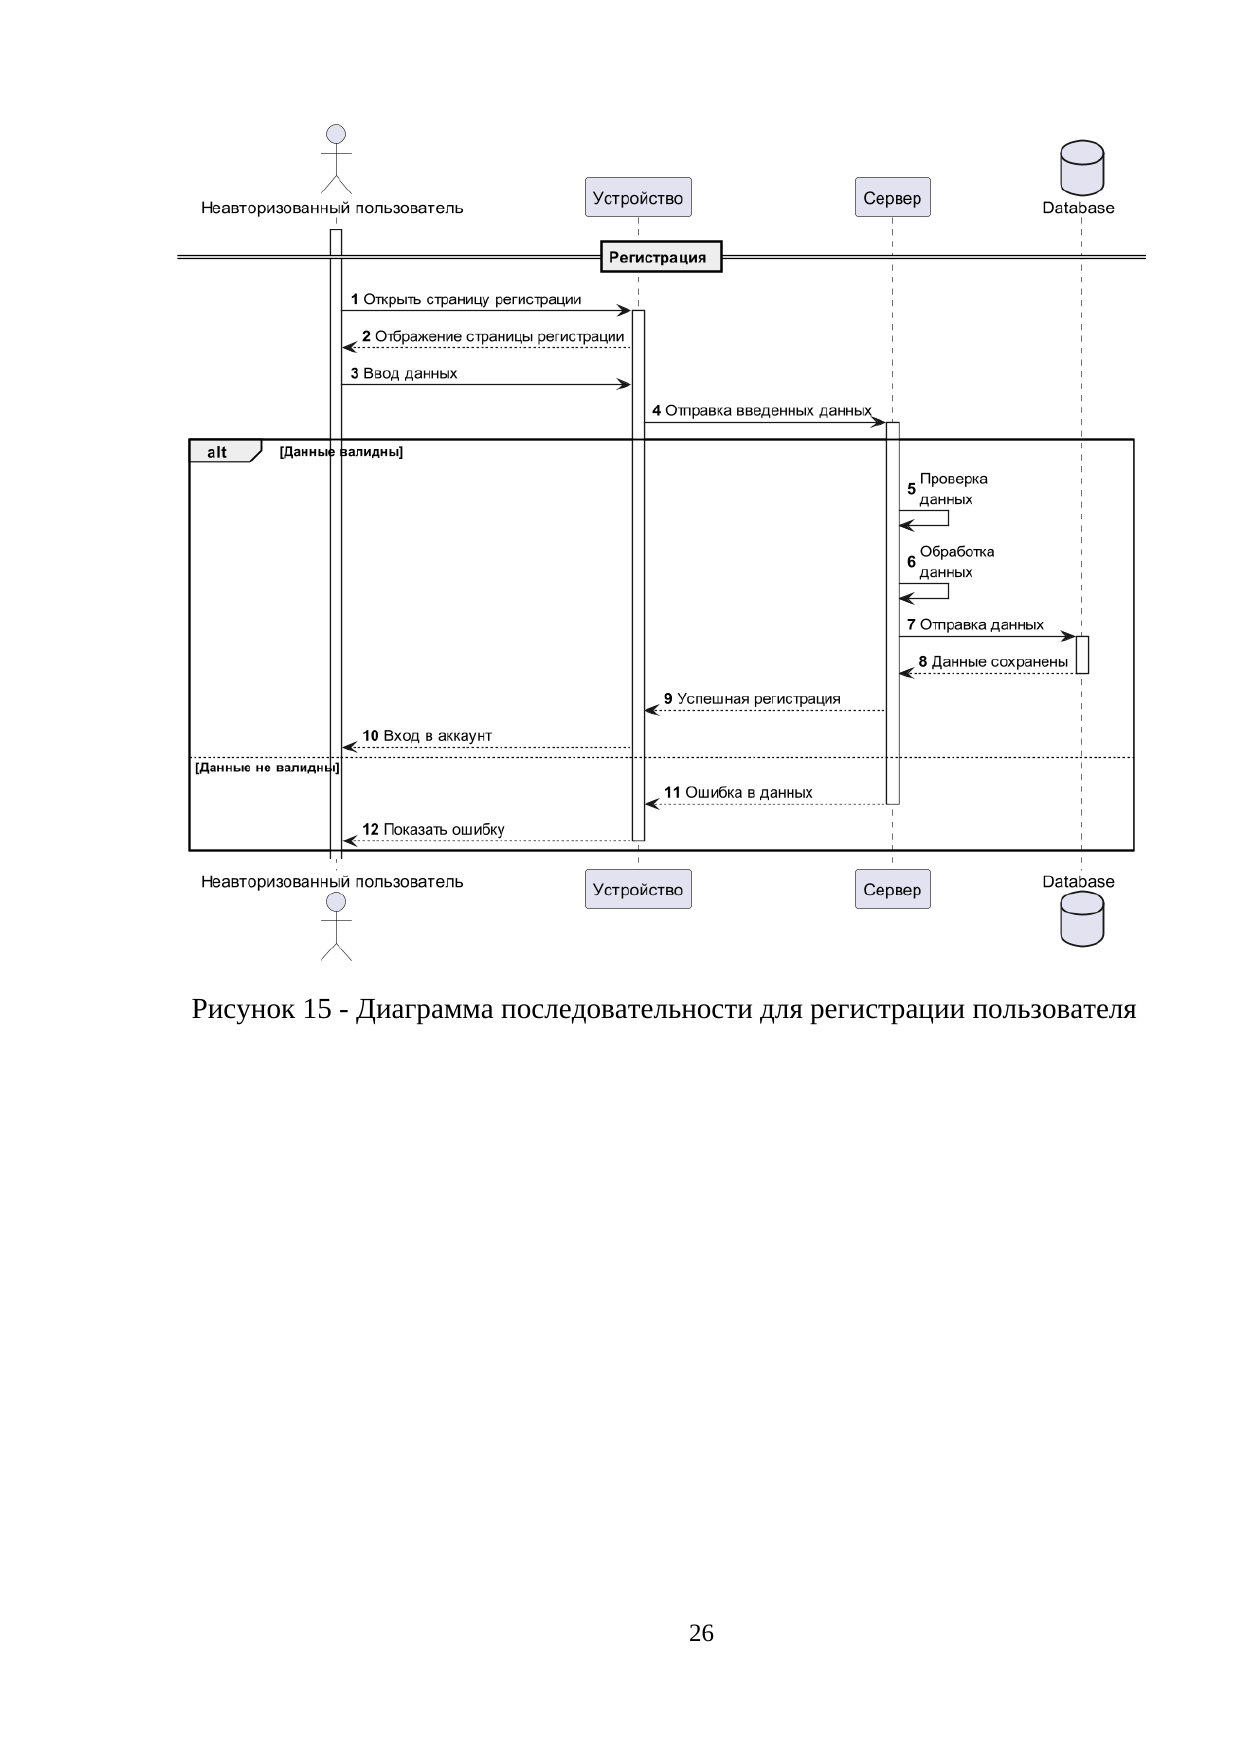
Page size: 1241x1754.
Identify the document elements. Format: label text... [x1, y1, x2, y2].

text Рисунок 15 - Диаграмма последовательности для регистрации пользователя [177, 992, 1152, 1025]
picture [177, 118, 1152, 967]
